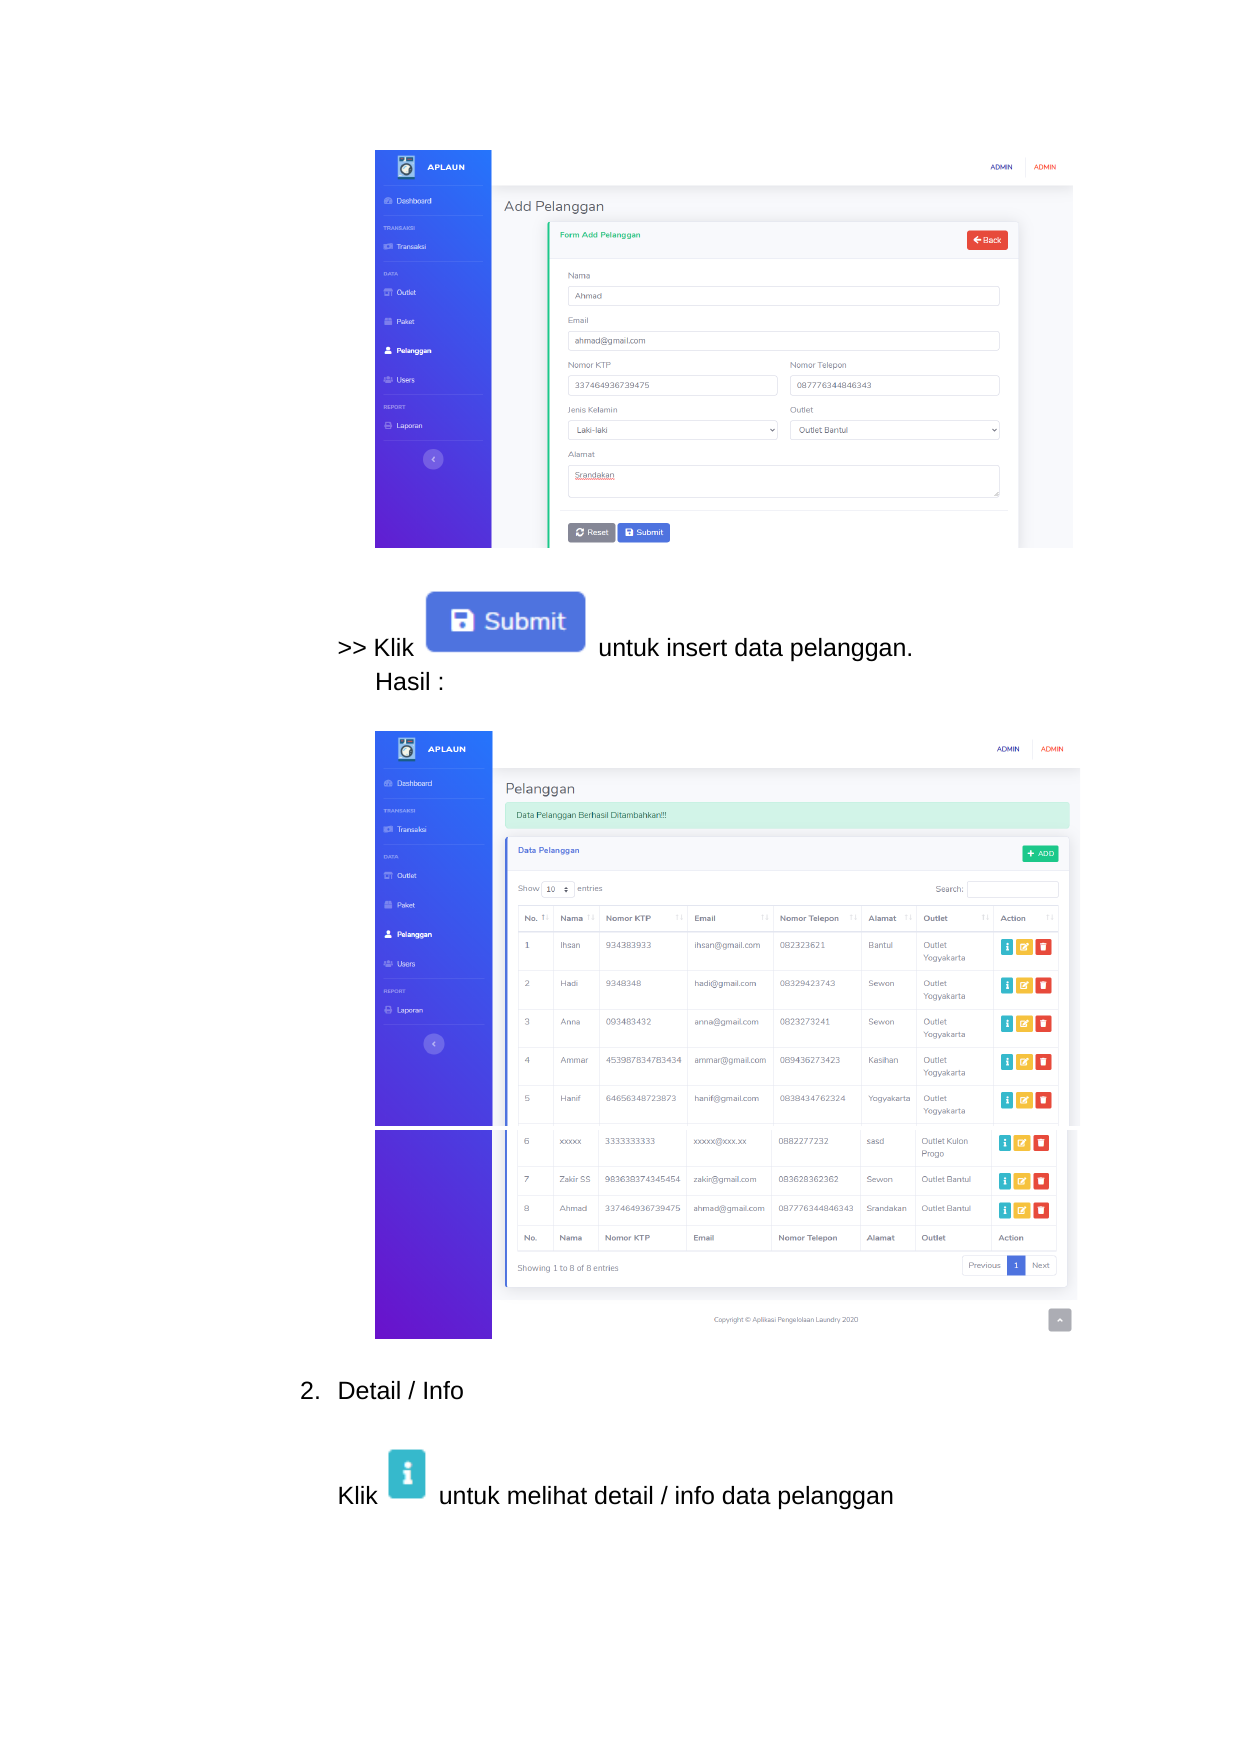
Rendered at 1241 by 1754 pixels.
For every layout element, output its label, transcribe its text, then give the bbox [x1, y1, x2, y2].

list Hasil : [337, 666, 1090, 695]
list Klik untuk melihat detail / info data pelanggan [337, 1442, 1090, 1510]
picture [375, 731, 1080, 1126]
picture [375, 1130, 1078, 1339]
picture [375, 150, 1073, 548]
list Detail / Info [300, 1376, 1090, 1405]
list >> Klik untuk insert data pelanggan. [337, 585, 1090, 662]
picture [384, 1442, 432, 1505]
picture [420, 585, 592, 657]
